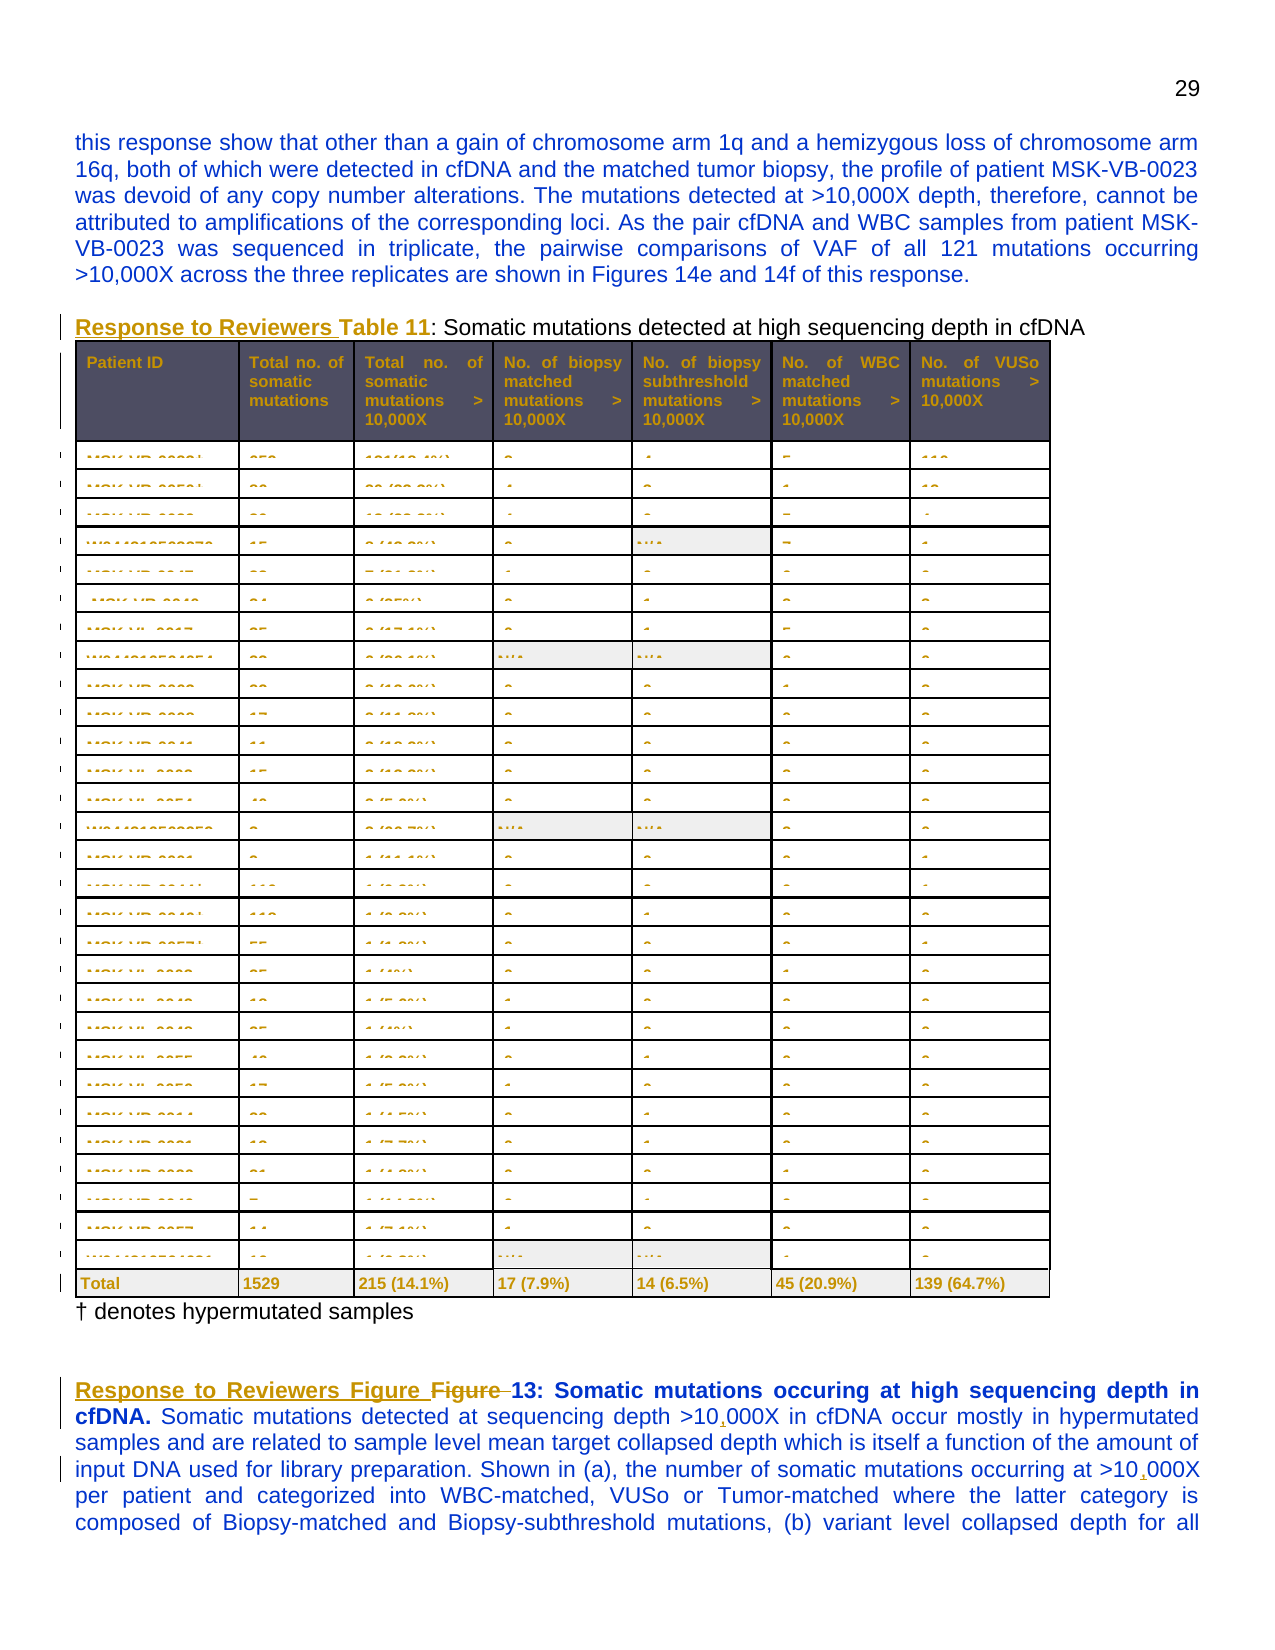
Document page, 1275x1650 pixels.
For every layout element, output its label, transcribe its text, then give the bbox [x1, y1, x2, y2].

table_cell 1 (4.8%) [355, 1155, 492, 1182]
table_cell MSK-VB-0050† [77, 470, 238, 497]
table_cell 2 (13.3%) [355, 756, 492, 782]
table_cell 6 (26.1%) [355, 642, 492, 668]
table_cell 14 (6.5%) [633, 1269, 771, 1296]
table_cell 35 [240, 613, 353, 639]
table_cell 22 [240, 1098, 353, 1125]
table_header No. of WBC matched mutations > 10,000X [773, 342, 909, 440]
table_cell 5 [773, 613, 909, 639]
table_cell 0 [633, 499, 770, 525]
table_cell MSK-VL-0017 [77, 613, 238, 639]
table_cell 0 [494, 699, 631, 725]
table_cell MSK-VL-0042 [77, 984, 238, 1011]
table_cell MSK-VB-0046† [77, 899, 238, 925]
table_cell W044216564621 [77, 1241, 238, 1267]
table_cell 0 [633, 727, 770, 754]
table_cell 0 [773, 727, 909, 754]
table_cell MSK-VP-0046 [77, 1184, 238, 1210]
table_cell N/A [494, 813, 632, 839]
table_cell MSK-VB-0001 [77, 841, 238, 868]
table_cell 1 (14.3%) [355, 1184, 492, 1210]
table_cell 1 [494, 1213, 631, 1239]
table_cell MSK-VL-0055 [77, 1041, 238, 1068]
table_cell 46 [240, 1041, 353, 1068]
table_cell 11 [240, 727, 353, 754]
table_cell 3 [633, 470, 770, 497]
table_cell 0 [494, 670, 631, 697]
table_cell 2 [911, 784, 1049, 811]
table_cell 0 [911, 756, 1049, 782]
table_cell 1 [911, 870, 1049, 896]
table_cell 0 [773, 1127, 909, 1153]
table_cell 21 [240, 1155, 353, 1182]
table_cell 659 [240, 442, 353, 468]
table_cell 0 [773, 899, 909, 925]
table_cell 13 (23.3%) [355, 499, 492, 525]
table_cell 121(18.4%) [355, 442, 492, 468]
table_cell 1 (5.9%) [355, 1070, 492, 1096]
table_cell 2 [494, 442, 631, 468]
table_cell 1 (4%) [355, 1013, 492, 1039]
table_cell 0 [494, 1184, 631, 1210]
table_cell 1 (0.8%) [355, 899, 492, 925]
table_cell W044216564054 [77, 642, 238, 668]
table_cell 1 (11.1%) [355, 841, 492, 868]
table_cell 1 [911, 528, 1049, 554]
table_header No. of biopsy subthreshold mutations > 10,000X [633, 342, 770, 440]
table_cell 0 [773, 1041, 909, 1068]
table_cell 0 [494, 899, 631, 925]
table_cell 1 [773, 1241, 909, 1267]
table_cell 0 [911, 556, 1049, 582]
table_cell 0 [633, 984, 770, 1011]
table_cell 1 (4.5%) [355, 1098, 492, 1125]
table_cell 0 [773, 870, 909, 896]
table_header Total no. of somatic mutations > 10,000X [355, 342, 492, 440]
table_cell 40 [240, 784, 353, 811]
table_cell 1 [633, 585, 770, 611]
table_cell N/A [633, 642, 770, 668]
table_cell 1 [633, 1041, 770, 1068]
table_cell 0 [633, 784, 770, 811]
table_cell 25 [240, 1013, 353, 1039]
table_cell 0 [633, 1013, 770, 1039]
table_cell 0 [773, 699, 909, 725]
table_cell 6 [773, 642, 909, 668]
table_cell 0 [494, 528, 631, 554]
table_cell 1 (7.7%) [355, 1127, 492, 1153]
table_cell 0 [633, 756, 770, 782]
table_cell MSK-VB-0041 [77, 727, 238, 754]
table_cell 0 [494, 1041, 631, 1068]
table_cell 18 [240, 984, 353, 1011]
table_cell 15 [240, 528, 353, 554]
table_cell 0 [911, 1013, 1049, 1039]
table_cell 0 [633, 1070, 770, 1096]
table_cell 0 [633, 1155, 770, 1182]
table_cell 1 (0.9%) [355, 870, 492, 896]
table_cell MSK-VP-0057 [77, 1213, 238, 1239]
table_cell 0 [911, 642, 1049, 668]
table_cell 17 [240, 699, 353, 725]
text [75, 1377, 1200, 1535]
table_cell 1 [773, 470, 909, 497]
table_cell 0 [633, 870, 770, 896]
table_cell MSK-VP-0047 [77, 556, 238, 582]
table_cell 0 [494, 784, 631, 811]
table_cell 6 (17.1%) [355, 613, 492, 639]
table_cell Total [77, 1270, 238, 1296]
text † denotes hypermutated samples [75, 1298, 1200, 1324]
table_cell 1 [911, 841, 1049, 868]
table_cell 0 [773, 927, 909, 953]
table_cell 0 [633, 670, 770, 697]
table_cell 0 [494, 613, 631, 639]
table_cell 2 [773, 756, 909, 782]
table_cell 15 [240, 756, 353, 782]
table_cell 1 [633, 1127, 770, 1153]
table_cell 1 (7.1%) [355, 1213, 492, 1239]
table_cell 3 [240, 813, 353, 839]
table_cell 2 (11.8%) [355, 699, 492, 725]
table_cell 1 [494, 1013, 631, 1039]
table_cell MSK-VB-0063 [77, 670, 238, 697]
table_cell 0 [773, 841, 909, 868]
table_cell 1 (4%) [355, 956, 492, 982]
table_cell 215 (14.1%) [355, 1270, 493, 1296]
table_cell 0 [911, 1098, 1049, 1125]
table_cell 4 [911, 499, 1049, 525]
table_cell MSK-VB-0044† [77, 870, 238, 896]
table_cell 9 [240, 841, 353, 868]
table_cell MSK-VL-0056 [77, 1070, 238, 1096]
table_cell 0 [773, 1098, 909, 1125]
table_cell 0 [911, 1041, 1049, 1068]
table_header Patient ID [77, 342, 238, 440]
table_cell 14 [240, 1213, 353, 1239]
table_cell 33 [240, 556, 353, 582]
table_cell N/A [633, 528, 770, 554]
table_cell MSK-VL-0002 [77, 756, 238, 782]
table_cell 23 [240, 642, 353, 668]
table_cell 0 [494, 585, 631, 611]
table_cell W044216563959 [77, 813, 238, 839]
table_cell 22 [240, 670, 353, 697]
table_cell 0 [633, 927, 770, 953]
table_cell 4 [633, 442, 770, 468]
table_cell MSK-VL-0048 [77, 1013, 238, 1039]
table_cell 0 [494, 956, 631, 982]
table_cell 0 [911, 813, 1049, 839]
table_cell MSK-VP-0014 [77, 1098, 238, 1125]
table_cell 0 [494, 1098, 631, 1125]
table_cell 1 [911, 927, 1049, 953]
table_cell 0 [494, 841, 631, 868]
table_cell 110 [911, 442, 1049, 468]
table_cell 0 [494, 927, 631, 953]
text Table 11: Somatic mutations detected at high sequencing depth in cfDNA [75, 314, 1200, 340]
table_cell 0 [911, 956, 1049, 982]
table_cell MSK-VL-0003 [77, 956, 238, 982]
table_cell 0 [773, 984, 909, 1011]
table_cell MSK-VP-0021 [77, 1127, 238, 1153]
table_cell 3 [911, 585, 1049, 611]
table_cell 4 [494, 499, 631, 525]
table_cell 5 [773, 442, 909, 468]
table_cell 118 [240, 899, 353, 925]
table_cell 24 [240, 585, 353, 611]
table_header Total no. of somatic mutations [240, 342, 353, 440]
table_cell N/A [494, 1241, 632, 1267]
table_cell 139 (64.7%) [911, 1268, 1049, 1296]
table_cell 2 [911, 699, 1049, 725]
table_cell 0 [911, 1184, 1049, 1210]
table_cell 0 [911, 613, 1049, 639]
table_cell 1 [633, 899, 770, 925]
table_cell 1 (1.8%) [355, 927, 492, 953]
table_cell 1 [494, 984, 631, 1011]
table_cell W044216563370 [77, 528, 238, 554]
table_cell 0 [633, 841, 770, 868]
table_cell 30 [240, 499, 353, 525]
table_cell 0 [633, 1213, 770, 1239]
table_cell 1 (5.6%) [355, 984, 492, 1011]
table_cell 0 [911, 1241, 1049, 1267]
table_cell 1 [773, 670, 909, 697]
table_cell 5 [773, 499, 909, 525]
table_cell 7 (21.2%) [355, 556, 492, 582]
table_cell 2 [773, 585, 909, 611]
table_header No. of biopsy matched mutations > 10,000X [494, 342, 631, 440]
table_cell 0 [773, 1013, 909, 1039]
table_cell MSK-VB-0057† [77, 927, 238, 953]
table_cell 20 (23.3%) [355, 470, 492, 497]
table_cell 1 [494, 556, 631, 582]
table_cell 0 [911, 727, 1049, 754]
table_cell 16 [240, 1241, 353, 1267]
table_cell 1 [633, 613, 770, 639]
table_cell N/A [633, 813, 770, 839]
table_cell N/A [494, 642, 632, 668]
table_cell 12 [911, 470, 1049, 497]
table_cell 1 [633, 1098, 770, 1125]
table_cell 7 [773, 528, 909, 554]
table_cell MSK-VB-0008 [77, 699, 238, 725]
table_cell MSK-VL-0054 [77, 784, 238, 811]
table_cell MSK-VB-0023† [77, 442, 238, 468]
table_cell 17 [240, 1070, 353, 1096]
table_cell 2 (5.0%) [355, 784, 492, 811]
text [75, 129, 1200, 287]
table_cell 2 [911, 670, 1049, 697]
table_cell 0 [633, 699, 770, 725]
table_cell 7 [240, 1184, 353, 1210]
table_cell 1 [773, 956, 909, 982]
table_cell 1529 [239, 1270, 353, 1296]
table_cell 0 [911, 1070, 1049, 1096]
table_cell 3 (13.6%) [355, 670, 492, 697]
table_cell 6 (25%) [355, 585, 492, 611]
table_cell 0 [773, 1213, 909, 1239]
table_cell 110 [240, 870, 353, 896]
table_cell 0 [494, 870, 631, 896]
table_cell 1 (2.2%) [355, 1041, 492, 1068]
table_cell 0 [911, 1155, 1049, 1182]
table_cell 17 (7.9%) [494, 1269, 632, 1296]
table_cell 45 (20.9%) [772, 1270, 910, 1296]
table_cell 1 [494, 1070, 631, 1096]
table_cell 0 [911, 1213, 1049, 1239]
table_cell 0 [911, 899, 1049, 925]
table_cell 1 [633, 1184, 770, 1210]
table_cell 0 [633, 556, 770, 582]
table_cell 2 (18.2%) [355, 727, 492, 754]
table_cell 0 [494, 756, 631, 782]
table_cell MSK-VB-0029 [77, 499, 238, 525]
table_cell 1 (6.3%) [355, 1241, 492, 1267]
table_cell 0 [494, 1155, 631, 1182]
table_cell 13 [240, 1127, 353, 1153]
table_cell 0 [633, 956, 770, 982]
table_cell 2 [773, 813, 909, 839]
table_cell N/A [633, 1241, 770, 1267]
table_cell 0 [773, 1070, 909, 1096]
table_cell 25 [240, 956, 353, 982]
table_cell 8 (43.3%) [355, 528, 492, 554]
table_cell 6 [773, 556, 909, 582]
table_cell 4 [494, 470, 631, 497]
table_cell 0 [773, 1184, 909, 1210]
table_cell MSK-VB-0040 [77, 585, 238, 611]
table_cell 2 [494, 727, 631, 754]
table_cell MSK-VP-0026 [77, 1155, 238, 1182]
table_cell 86 [240, 470, 353, 497]
table_cell 1 [773, 1155, 909, 1182]
table_cell 2 (66.7%) [355, 813, 492, 839]
table_header No. of VUSo mutations > 10,000X [911, 342, 1049, 440]
table_cell 0 [773, 784, 909, 811]
table_cell 0 [494, 1127, 631, 1153]
table_cell 0 [911, 984, 1049, 1011]
table_cell 55 [240, 927, 353, 953]
table_cell 0 [911, 1127, 1049, 1153]
